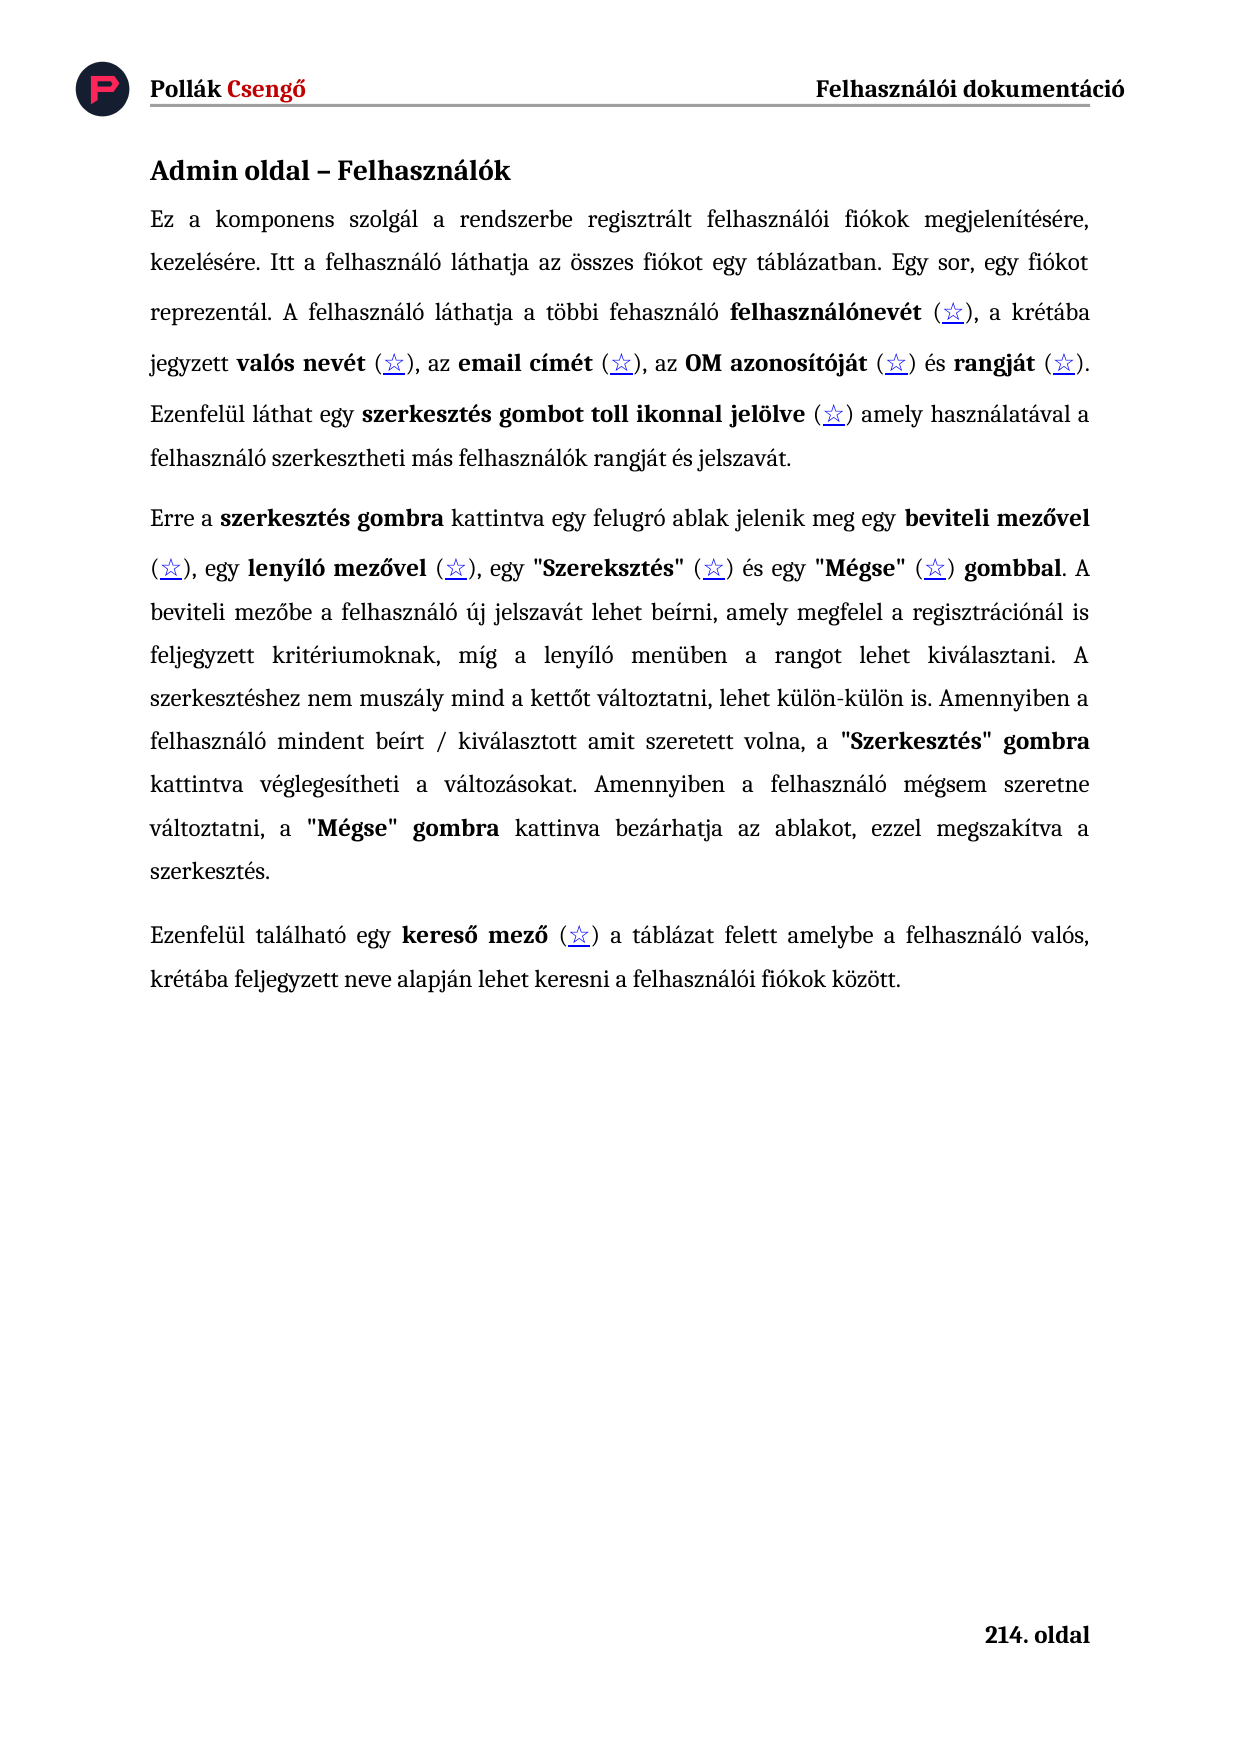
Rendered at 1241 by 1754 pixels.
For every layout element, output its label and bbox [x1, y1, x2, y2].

picture [71, 57, 132, 118]
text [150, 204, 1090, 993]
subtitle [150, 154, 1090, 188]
